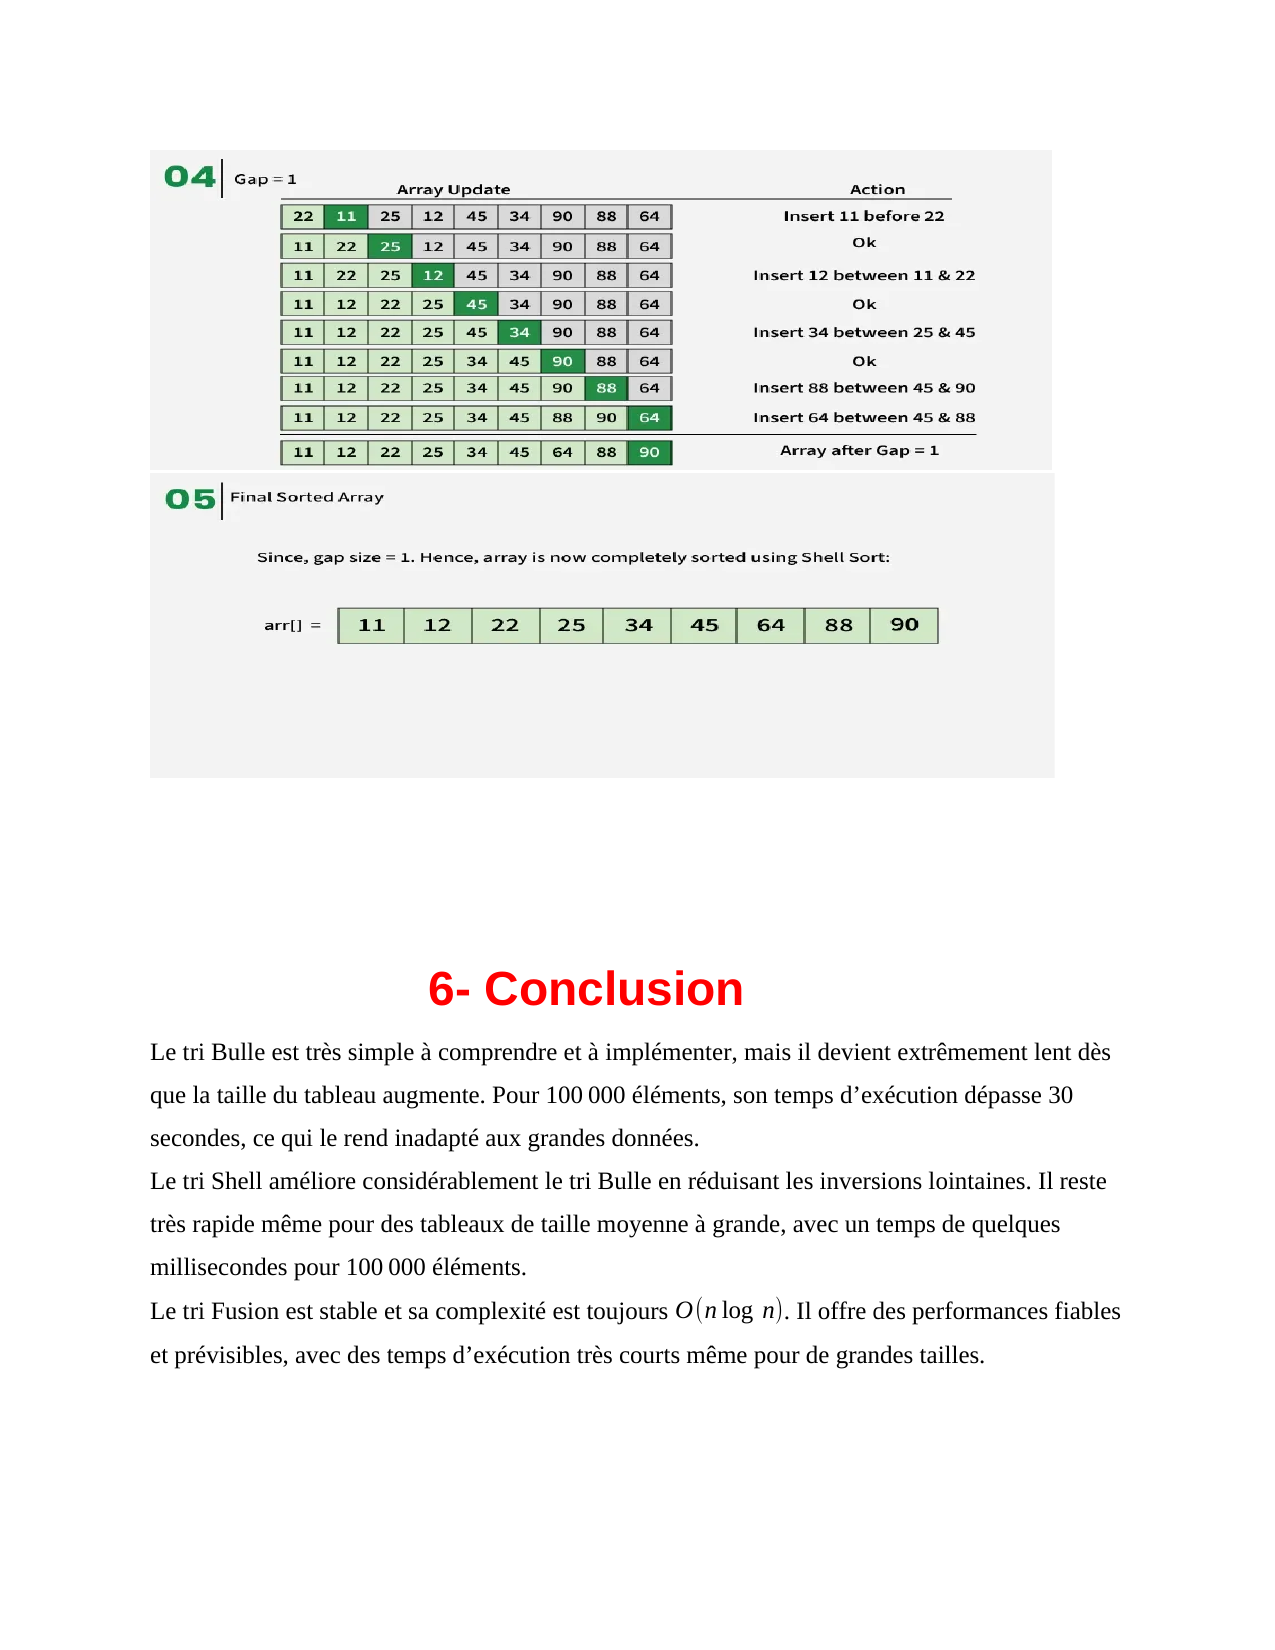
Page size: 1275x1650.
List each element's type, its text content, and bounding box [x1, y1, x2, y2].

subtitle 6- Conclusion [150, 961, 1125, 1016]
text Le tri Shell améliore considérablement le tri Bulle en réduisant les inversions lointaines. Il reste très rapide même pour des tableaux de taille moyenne à grande, avec un temps de quelques millisecondes pour 100 000 éléments. [150, 1166, 1125, 1281]
text Le tri Bulle est très simple à comprendre et à implémenter, mais il devient extrêmement lent dès que la taille du tableau augmente. Pour 100 000 éléments, son temps d’exécution dépasse 30 secondes, ce qui le rend inadapté aux grandes données. [150, 1037, 1125, 1152]
picture [150, 473, 1055, 778]
text Le tri Fusion est stable et sa complexité est toujours . Il offre des performances fiables et prévisibles, avec des temps d’exécution très courts même pour de grandes tailles. [150, 1295, 1125, 1368]
picture [150, 150, 1052, 470]
